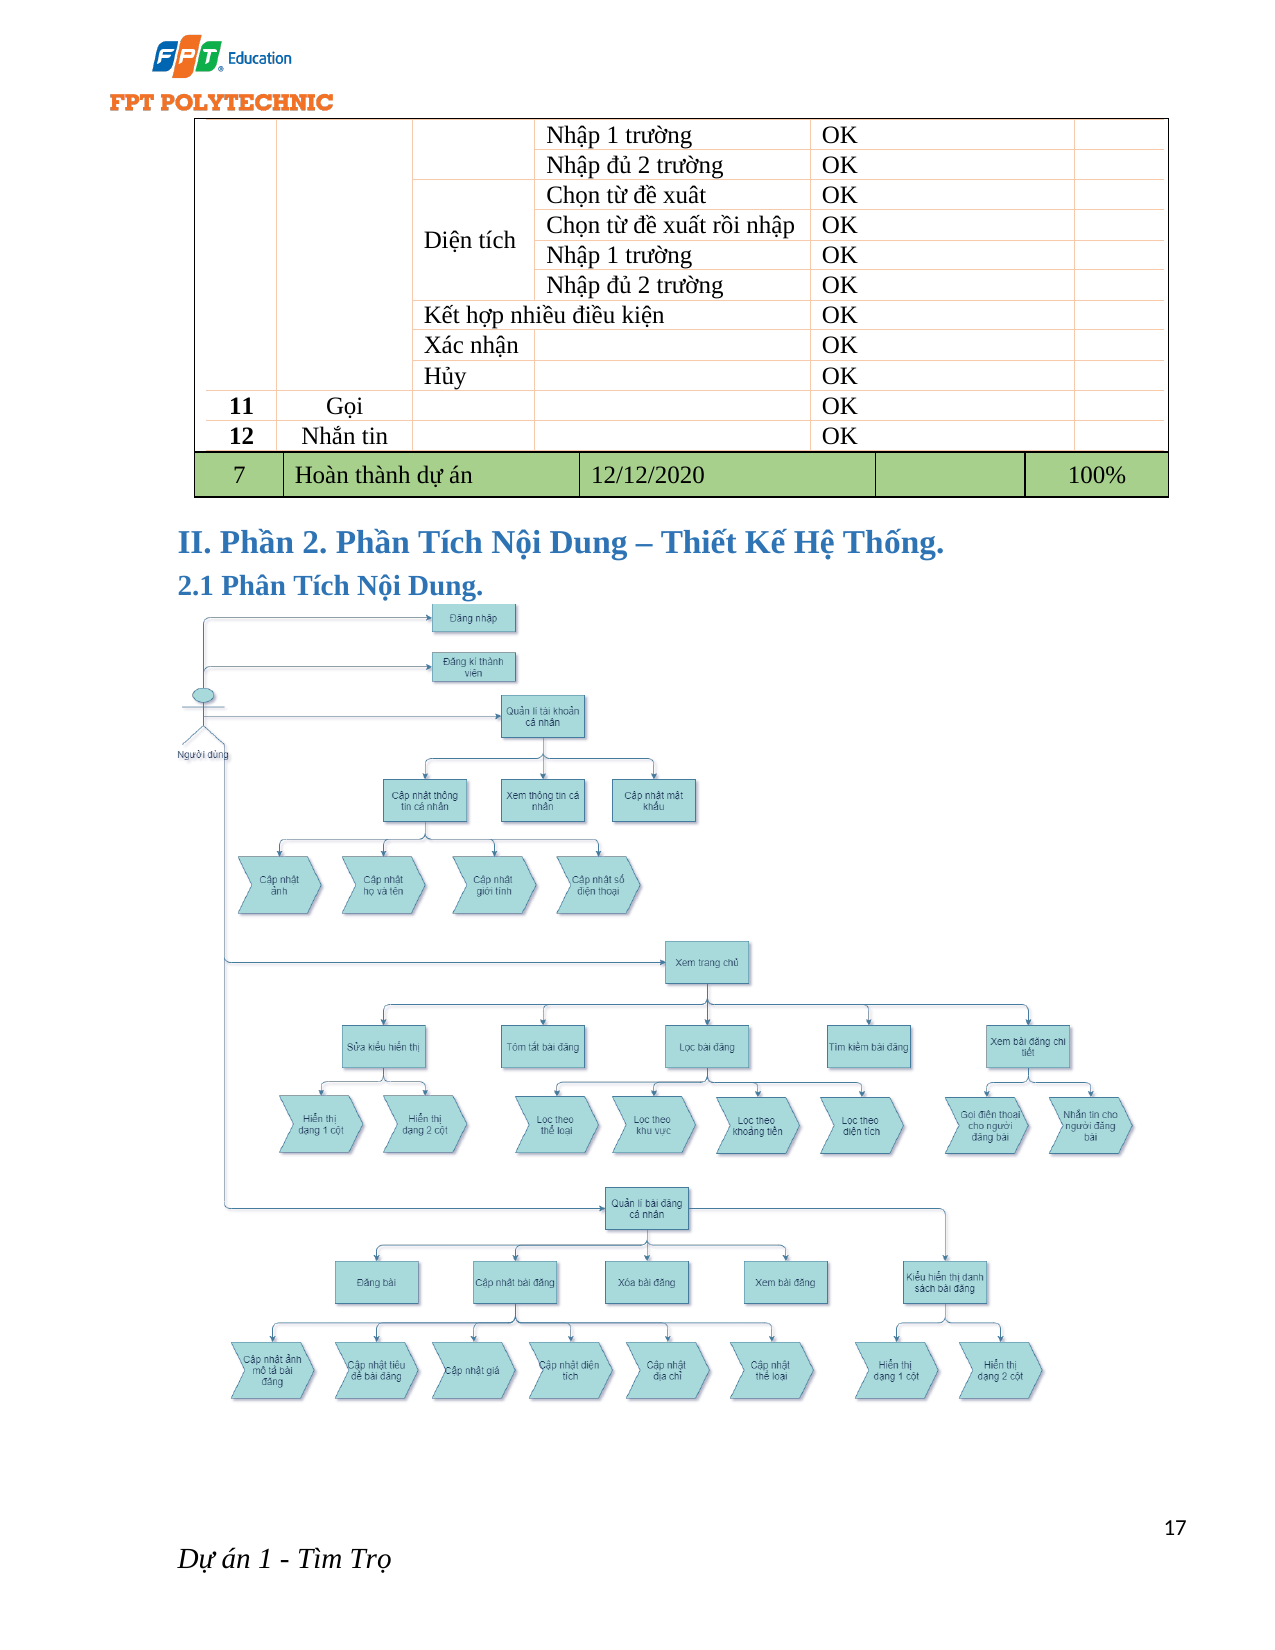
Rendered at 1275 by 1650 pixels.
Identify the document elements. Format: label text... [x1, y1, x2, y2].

table_cell [413, 361, 534, 390]
subtitle 2.1 Phân Tích Nội Dung. [177, 568, 1186, 601]
table_cell [277, 391, 412, 420]
table_cell [1075, 119, 1168, 451]
subtitle II. Phần 2. Phần Tích Nội Dung – Thiết Kế Hệ Thống. [177, 522, 1186, 561]
picture [102, 27, 341, 118]
table_cell [811, 120, 1074, 149]
table_cell [413, 421, 534, 450]
table_cell [195, 119, 276, 451]
table_cell [277, 120, 412, 390]
table_cell [535, 150, 810, 179]
table_cell [811, 270, 1074, 300]
table_cell [535, 120, 810, 149]
table_cell [535, 361, 810, 390]
table_cell Hoàn thành dự án [284, 453, 579, 496]
table_cell 100% [1026, 453, 1168, 496]
table_cell [535, 330, 810, 360]
table_cell [811, 330, 1074, 360]
table_cell [876, 453, 1024, 496]
table_cell 12/12/2020 [580, 453, 875, 496]
table_cell [811, 421, 1074, 450]
table_cell 7 [195, 453, 283, 496]
table_cell [811, 361, 1074, 390]
picture [177, 604, 1140, 1406]
table_cell [535, 421, 810, 450]
table_cell [413, 391, 534, 420]
table_cell [535, 270, 810, 300]
table_cell [277, 421, 412, 450]
table_cell [811, 180, 1074, 209]
table_cell [811, 241, 1074, 269]
table_cell [535, 210, 810, 240]
table_cell [811, 391, 1074, 420]
table_cell [413, 180, 534, 300]
table_cell [413, 301, 810, 329]
table_cell [535, 180, 810, 209]
table_cell [811, 301, 1074, 329]
table_cell [535, 241, 810, 269]
table_cell [535, 391, 810, 420]
table_cell [413, 120, 534, 179]
table_cell [413, 330, 534, 360]
table_cell [811, 210, 1074, 240]
table_cell [811, 150, 1074, 179]
